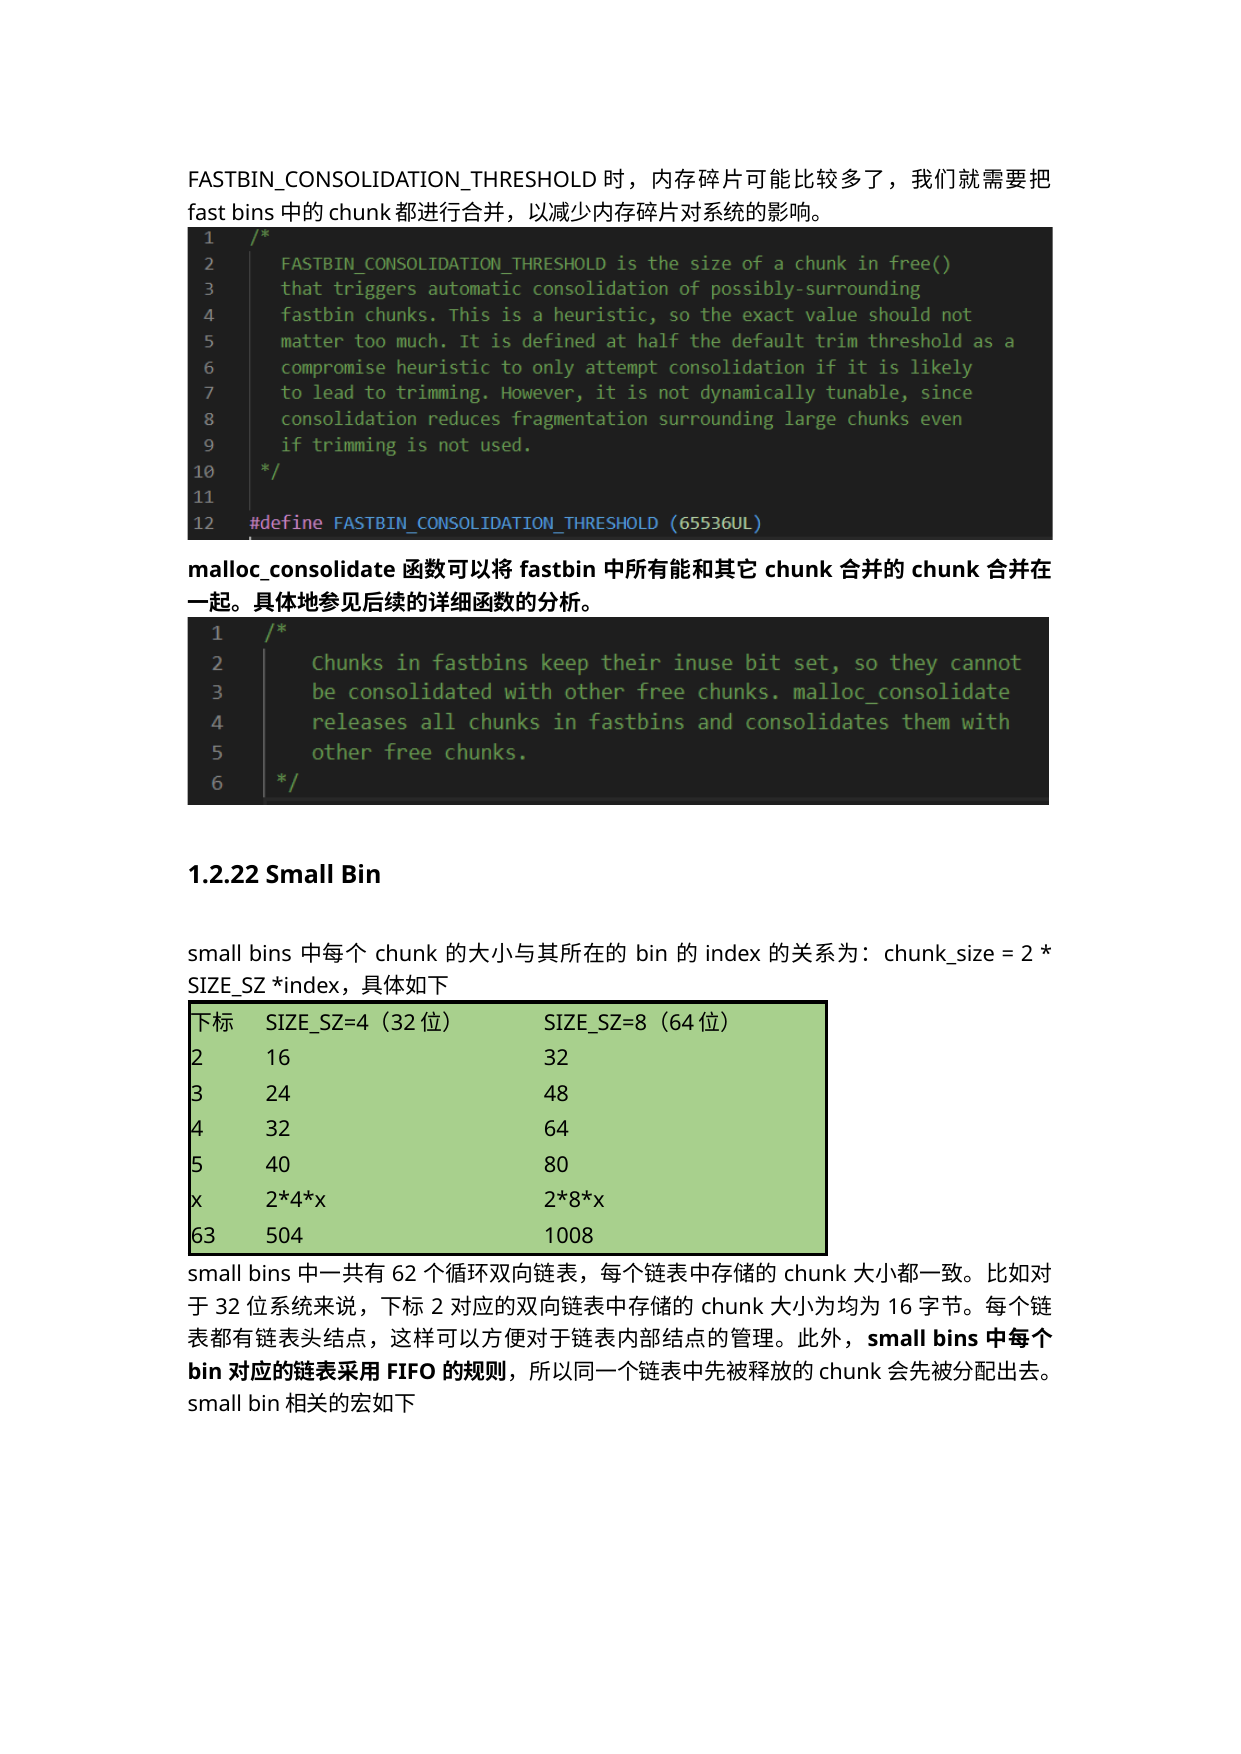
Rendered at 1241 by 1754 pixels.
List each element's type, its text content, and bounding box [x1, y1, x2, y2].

text small bin相关的宏如下 [187, 1386, 1053, 1418]
table_cell 32 [542, 1039, 825, 1075]
table_cell 504 [264, 1217, 542, 1253]
text small bins 中每个 chunk 的大小与其所在的 bin 的 index 的关系为：chunk_size = 2 * SIZE_SZ *index，具体如下 [187, 935, 1053, 1000]
table_header SIZE_SZ=4（32位） [264, 1004, 542, 1039]
table_header SIZE_SZ=8（64位） [542, 1004, 825, 1039]
table_cell 16 [264, 1039, 542, 1075]
table_cell 32 [264, 1110, 542, 1146]
table_cell 2 [191, 1039, 264, 1075]
table_cell 80 [542, 1146, 825, 1182]
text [187, 162, 1053, 227]
table_cell 5 [191, 1146, 264, 1182]
table_cell 3 [191, 1075, 264, 1110]
table_cell 4 [191, 1110, 264, 1146]
table_cell x [191, 1182, 264, 1217]
subtitle 1.2.22 Small Bin [187, 841, 1053, 906]
table_cell 1008 [542, 1217, 825, 1253]
picture [187, 227, 1053, 540]
table_cell 2*8*x [542, 1182, 825, 1217]
table_cell 24 [264, 1075, 542, 1110]
table_cell 64 [542, 1110, 825, 1146]
table_header 下标 [191, 1004, 264, 1039]
table_cell 63 [191, 1217, 264, 1253]
table_cell 48 [542, 1075, 825, 1110]
text malloc_consolidate 函数可以将 fastbin 中所有能和其它 chunk 合并的 chunk 合并在一起。具体地参见后续的详细函数的分析。 [187, 552, 1053, 617]
table_cell 2*4*x [264, 1182, 542, 1217]
picture [187, 617, 1049, 805]
text small bins 中一共有 62 个循环双向链表，每个链表中存储的 chunk 大小都一致。比如对于 32 位系统来说，下标 2 对应的双向链表中存储的 chunk 大小为均为 16 字节。每个链表都有链表头结点，这样可以方便对于链表内部结点的管理。此外，small bins 中每个 bin 对应的链表采用 FIFO 的规则，所以同一个链表中先被释放的 chunk 会先被分配出去。 [187, 1256, 1053, 1386]
table_cell 40 [264, 1146, 542, 1182]
